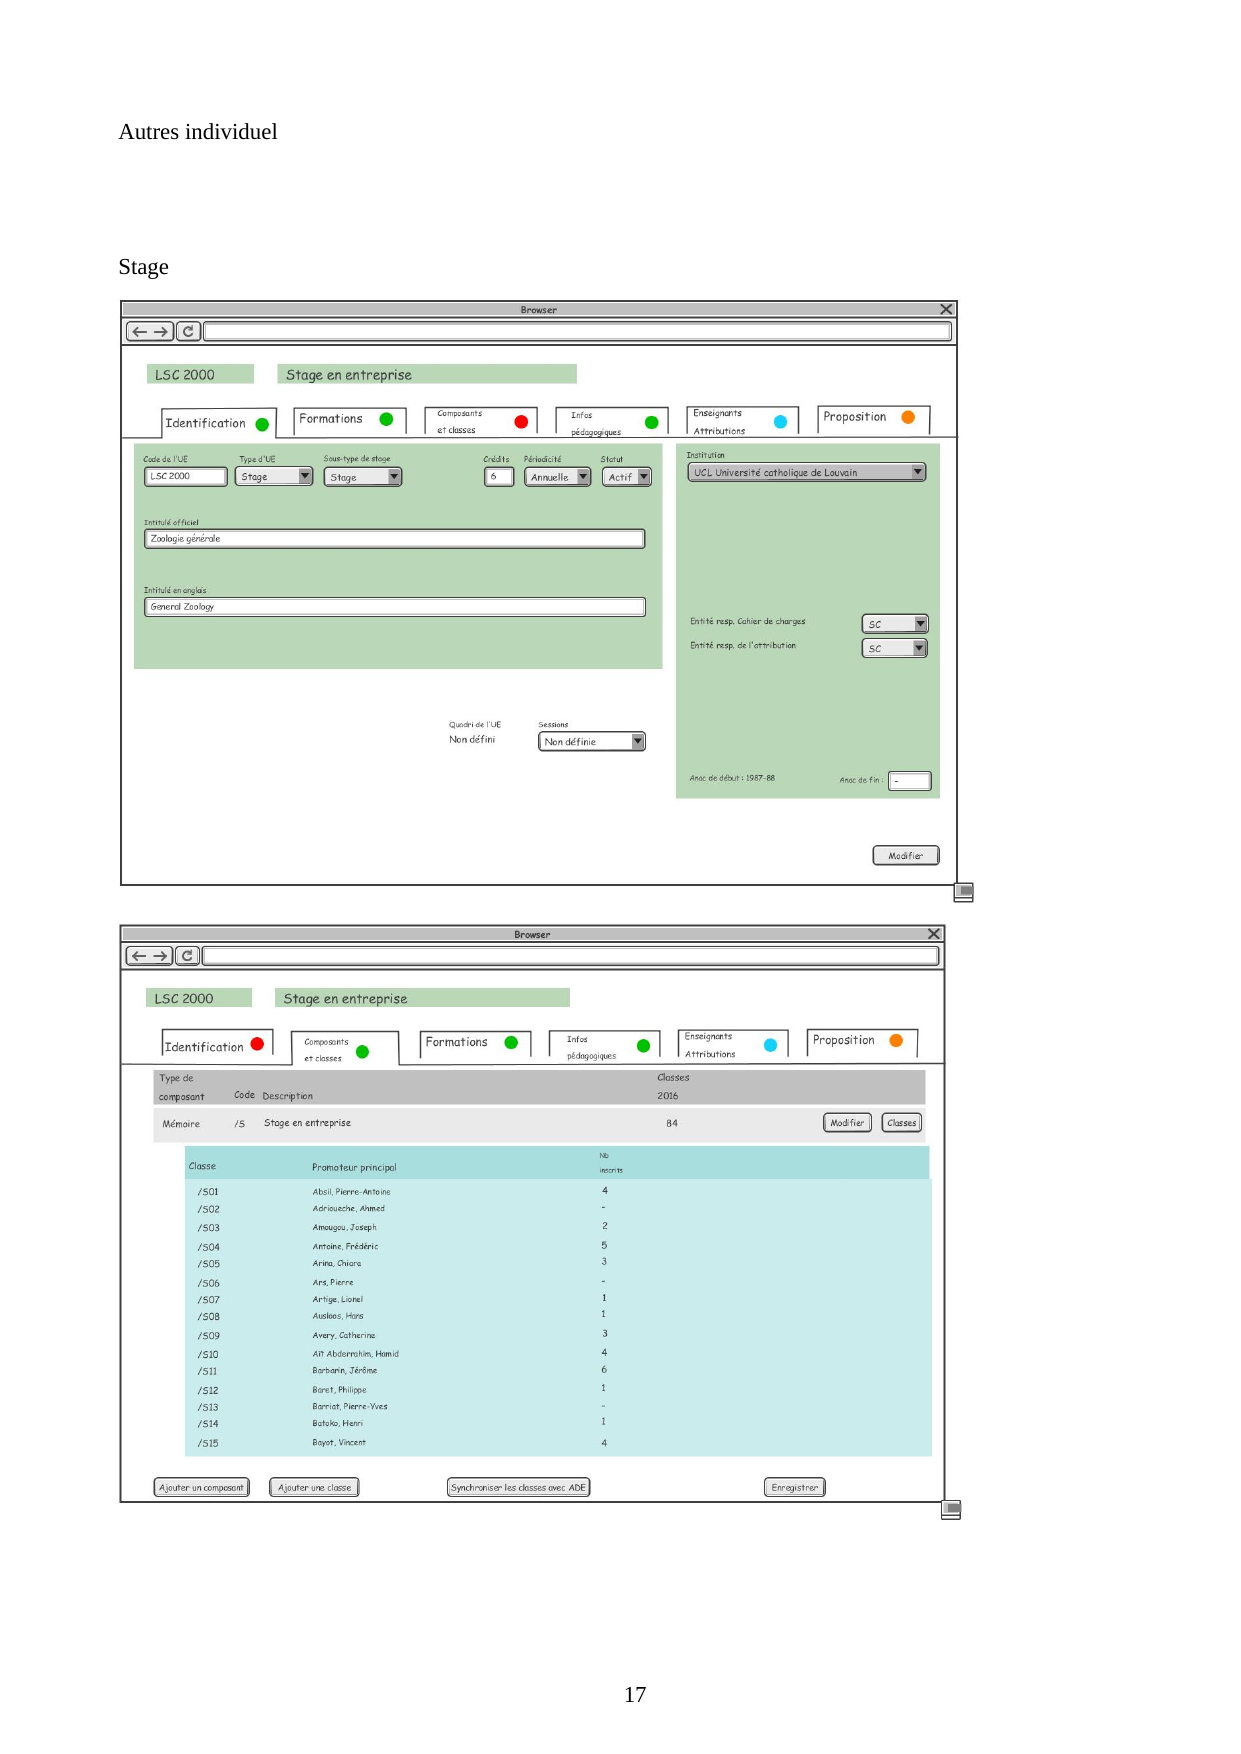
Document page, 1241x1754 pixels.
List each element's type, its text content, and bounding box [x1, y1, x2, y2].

text Stage [118, 253, 1152, 280]
picture [118, 298, 976, 905]
picture [118, 923, 963, 1522]
text Autres individuel [118, 118, 1152, 144]
